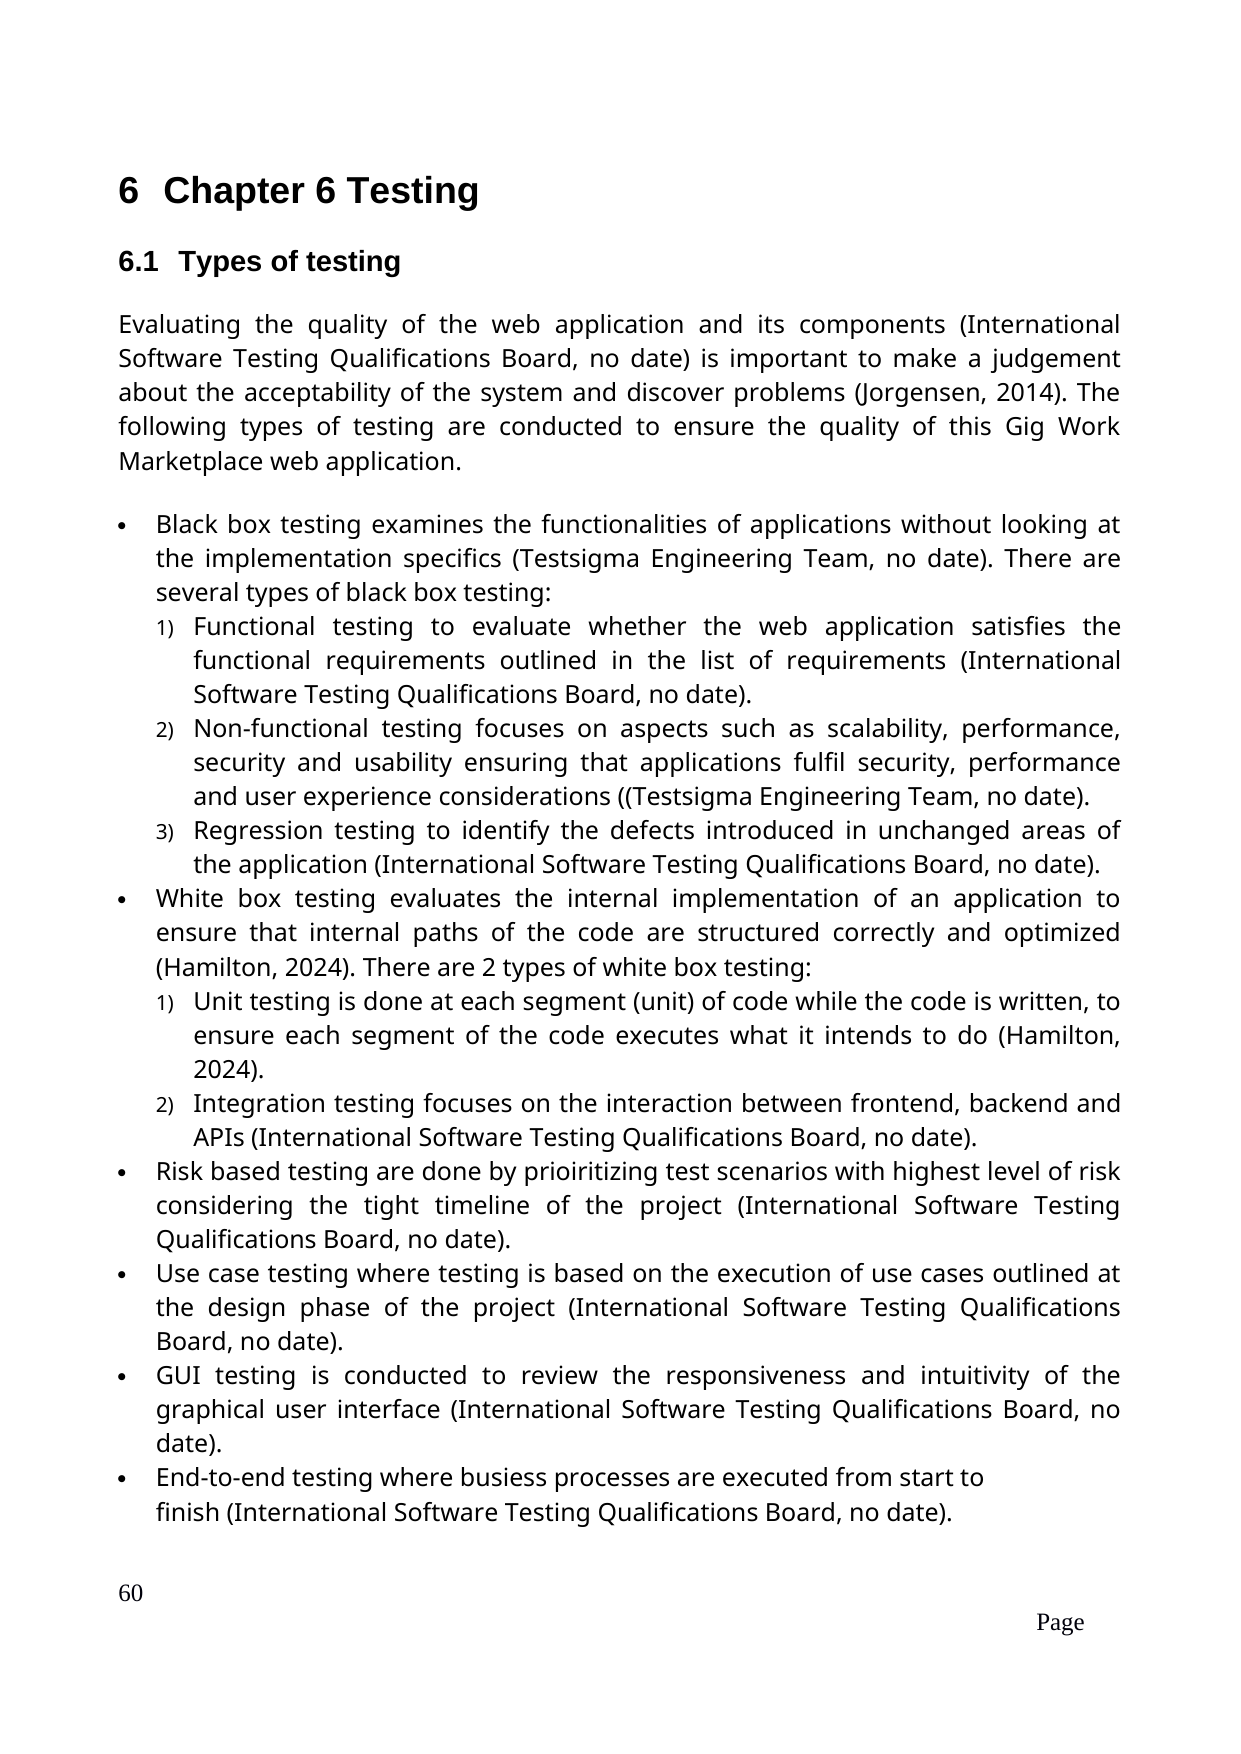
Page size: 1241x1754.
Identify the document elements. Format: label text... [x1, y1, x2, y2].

list End-to-end testing where busiess processes are executed from start to [118, 1460, 1122, 1494]
list GUI testing is conducted to review the responsiveness and intuitivity of the graphical user interface (International Software Testing Qualifications Board, no date). [118, 1358, 1122, 1460]
text finish (International Software Testing Qualifications Board, no date). [156, 1494, 1122, 1528]
subtitle Types of testing [118, 244, 1122, 278]
list Risk based testing are done by prioiritizing test scenarios with highest level of risk considering the tight timeline of the project (International Software Testing Qualifications Board, no date). [118, 1153, 1122, 1256]
list Non-functional testing focuses on aspects such as scalability, performance, security and usability ensuring that applications fulfil security, performance and user experience considerations ((Testsigma Engineering Team, no date). [156, 711, 1122, 813]
list Integration testing focuses on the interaction between frontend, backend and APIs (International Software Testing Qualifications Board, no date). [156, 1085, 1122, 1153]
list Black box testing examines the functionalities of applications without looking at the implementation specifics (Testsigma Engineering Team, no date). There are several types of black box testing: [118, 506, 1122, 608]
list Functional testing to evaluate whether the web application satisfies the functional requirements outlined in the list of requirements (International Software Testing Qualifications Board, no date). [156, 608, 1122, 711]
list White box testing evaluates the internal implementation of an application to ensure that internal paths of the code are structured correctly and optimized (Hamilton, 2024). There are 2 types of white box testing: [118, 881, 1122, 983]
list Use case testing where testing is based on the execution of use cases outlined at the design phase of the project (International Software Testing Qualifications Board, no date). [118, 1256, 1122, 1358]
list Regression testing to identify the defects introduced in unchanged areas of the application (International Software Testing Qualifications Board, no date). [156, 813, 1122, 881]
text Evaluating the quality of the web application and its components (International Software Testing Qualifications Board, no date) is important to make a judgement about the acceptability of the system and discover problems (Jorgensen, 2014). The following types of testing are conducted to ensure the quality of this Gig Work Marketplace web application. [118, 307, 1122, 477]
list Unit testing is done at each segment (unit) of code while the code is written, to ensure each segment of the code executes what it intends to do (Hamilton, 2024). [156, 983, 1122, 1085]
subtitle Chapter 6 Testing [118, 168, 1122, 211]
